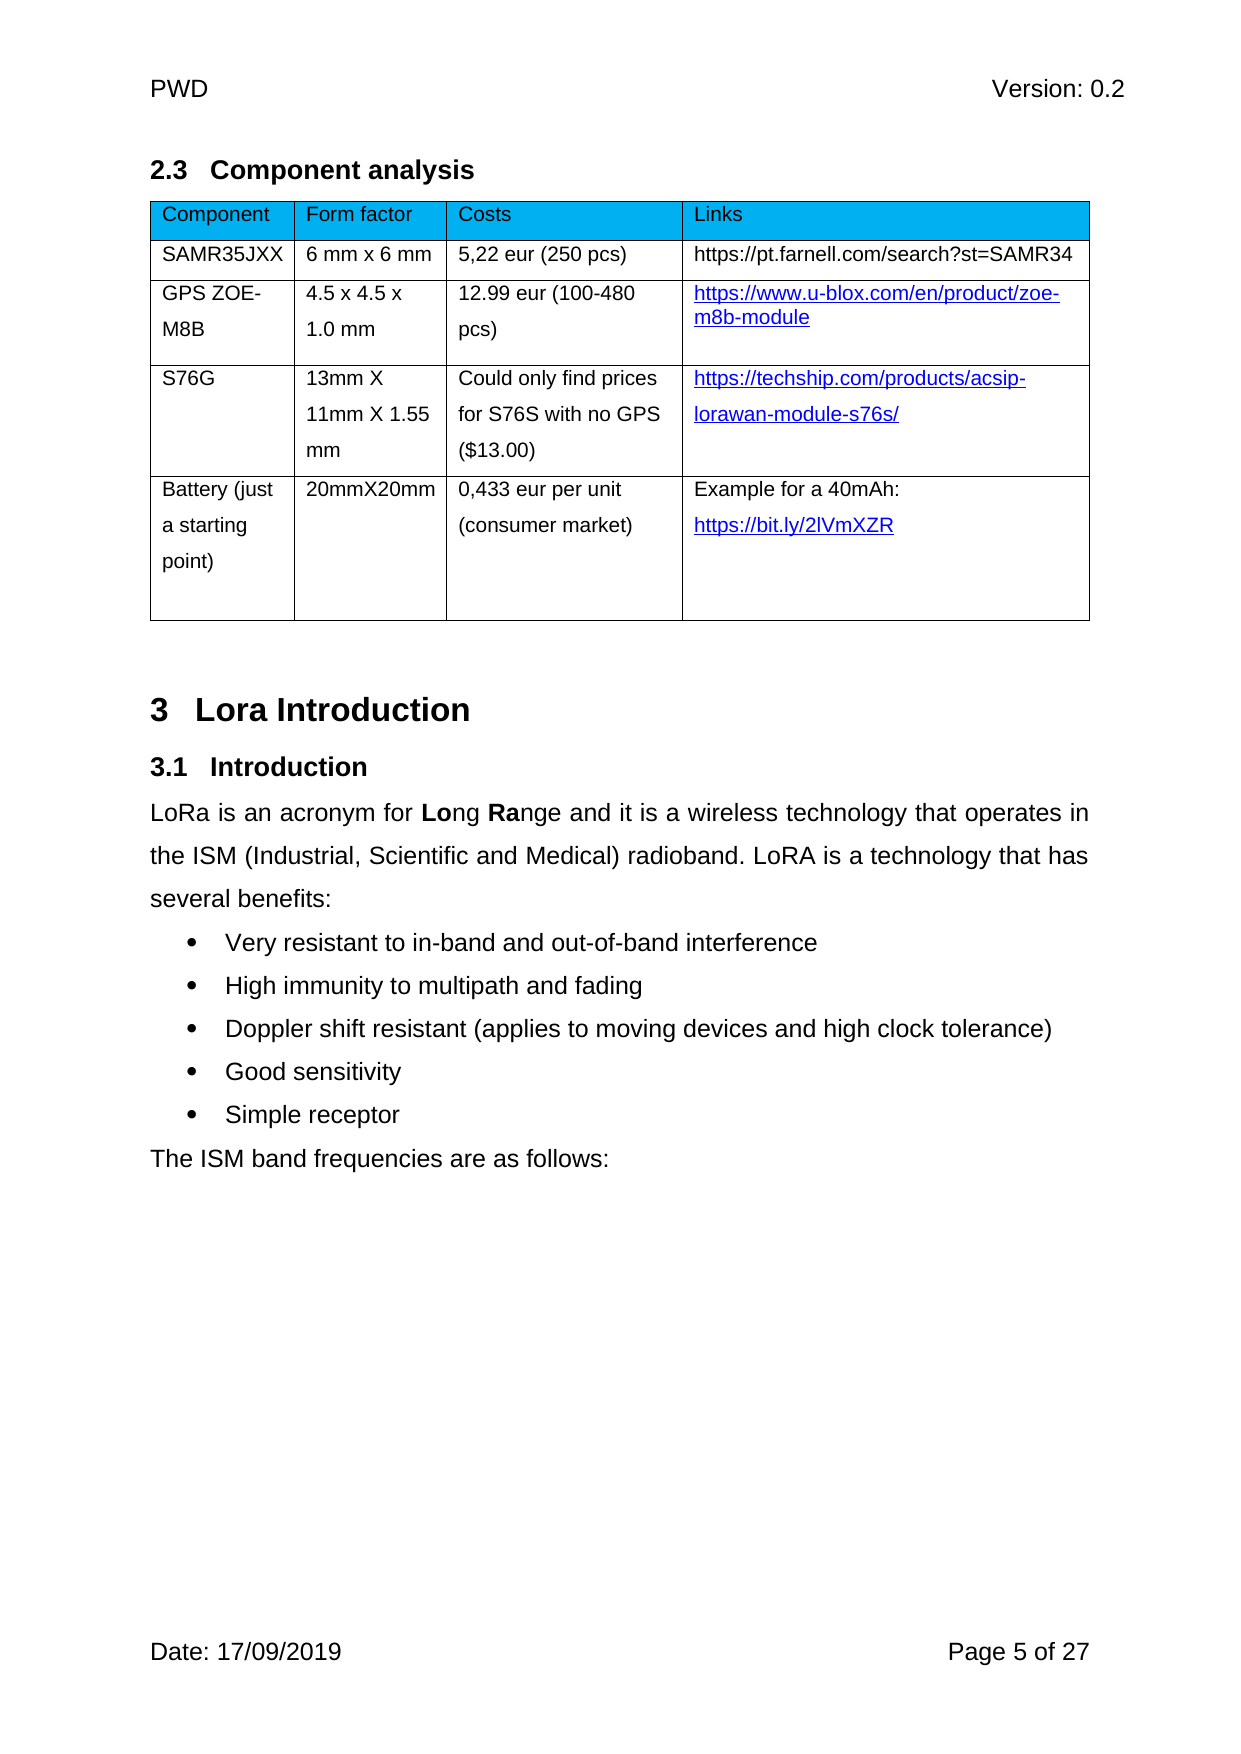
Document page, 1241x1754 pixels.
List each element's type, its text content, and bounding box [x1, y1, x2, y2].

table_cell 0,433 eur per unit (consumer market) [447, 477, 682, 620]
table_header Component [151, 202, 294, 240]
table_cell 6 mm x 6 mm [295, 241, 446, 279]
table_cell https://techship.com/products/acsip-lorawan-module-s76s/ [683, 366, 1089, 476]
table_cell Example for a 40mAh: https://bit.ly/2lVmXZR [683, 477, 1089, 620]
list High immunity to multipath and fading [187, 971, 1090, 1000]
list Doppler shift resistant (applies to moving devices and high clock tolerance) [187, 1014, 1090, 1043]
table_header Form factor [295, 202, 446, 240]
table_cell 4.5 x 4.5 x 1.0 mm [295, 281, 446, 364]
list Very resistant to in-band and out-of-band interference [187, 928, 1090, 956]
subtitle Introduction [150, 751, 1090, 783]
table_cell Battery (just a starting point) [151, 477, 294, 620]
table_cell 13mm X 11mm X 1.55 mm [295, 366, 446, 476]
table_header Costs [447, 202, 682, 240]
subtitle Component analysis [150, 154, 1090, 185]
text LoRa is an acronym for Long Range and it is a wireless technology that operates in the ISM (Industrial, Scientific and Medical) radioband. LoRA is a technology that has several benefits: [150, 798, 1090, 913]
table_header Links [683, 202, 1089, 240]
table_cell S76G [151, 366, 294, 476]
table_cell 5,22 eur (250 pcs) [447, 241, 682, 279]
table_cell GPS ZOE-M8B [151, 281, 294, 364]
list Good sensitivity [187, 1057, 1090, 1086]
table_cell https://pt.farnell.com/search?st=SAMR34 [683, 241, 1089, 279]
table_cell Could only find prices for S76S with no GPS ($13.00) [447, 366, 682, 476]
subtitle Lora Introduction [150, 689, 1090, 728]
table_cell https://www.u-blox.com/en/product/zoe-m8b-module [683, 281, 1089, 364]
table_cell SAMR35JXX [151, 241, 294, 279]
table_cell 12.99 eur (100-480 pcs) [447, 281, 682, 364]
list Simple receptor [187, 1101, 1090, 1129]
table_cell 20mmX20mm [295, 477, 446, 620]
text The ISM band frequencies are as follows: [150, 1144, 1090, 1172]
